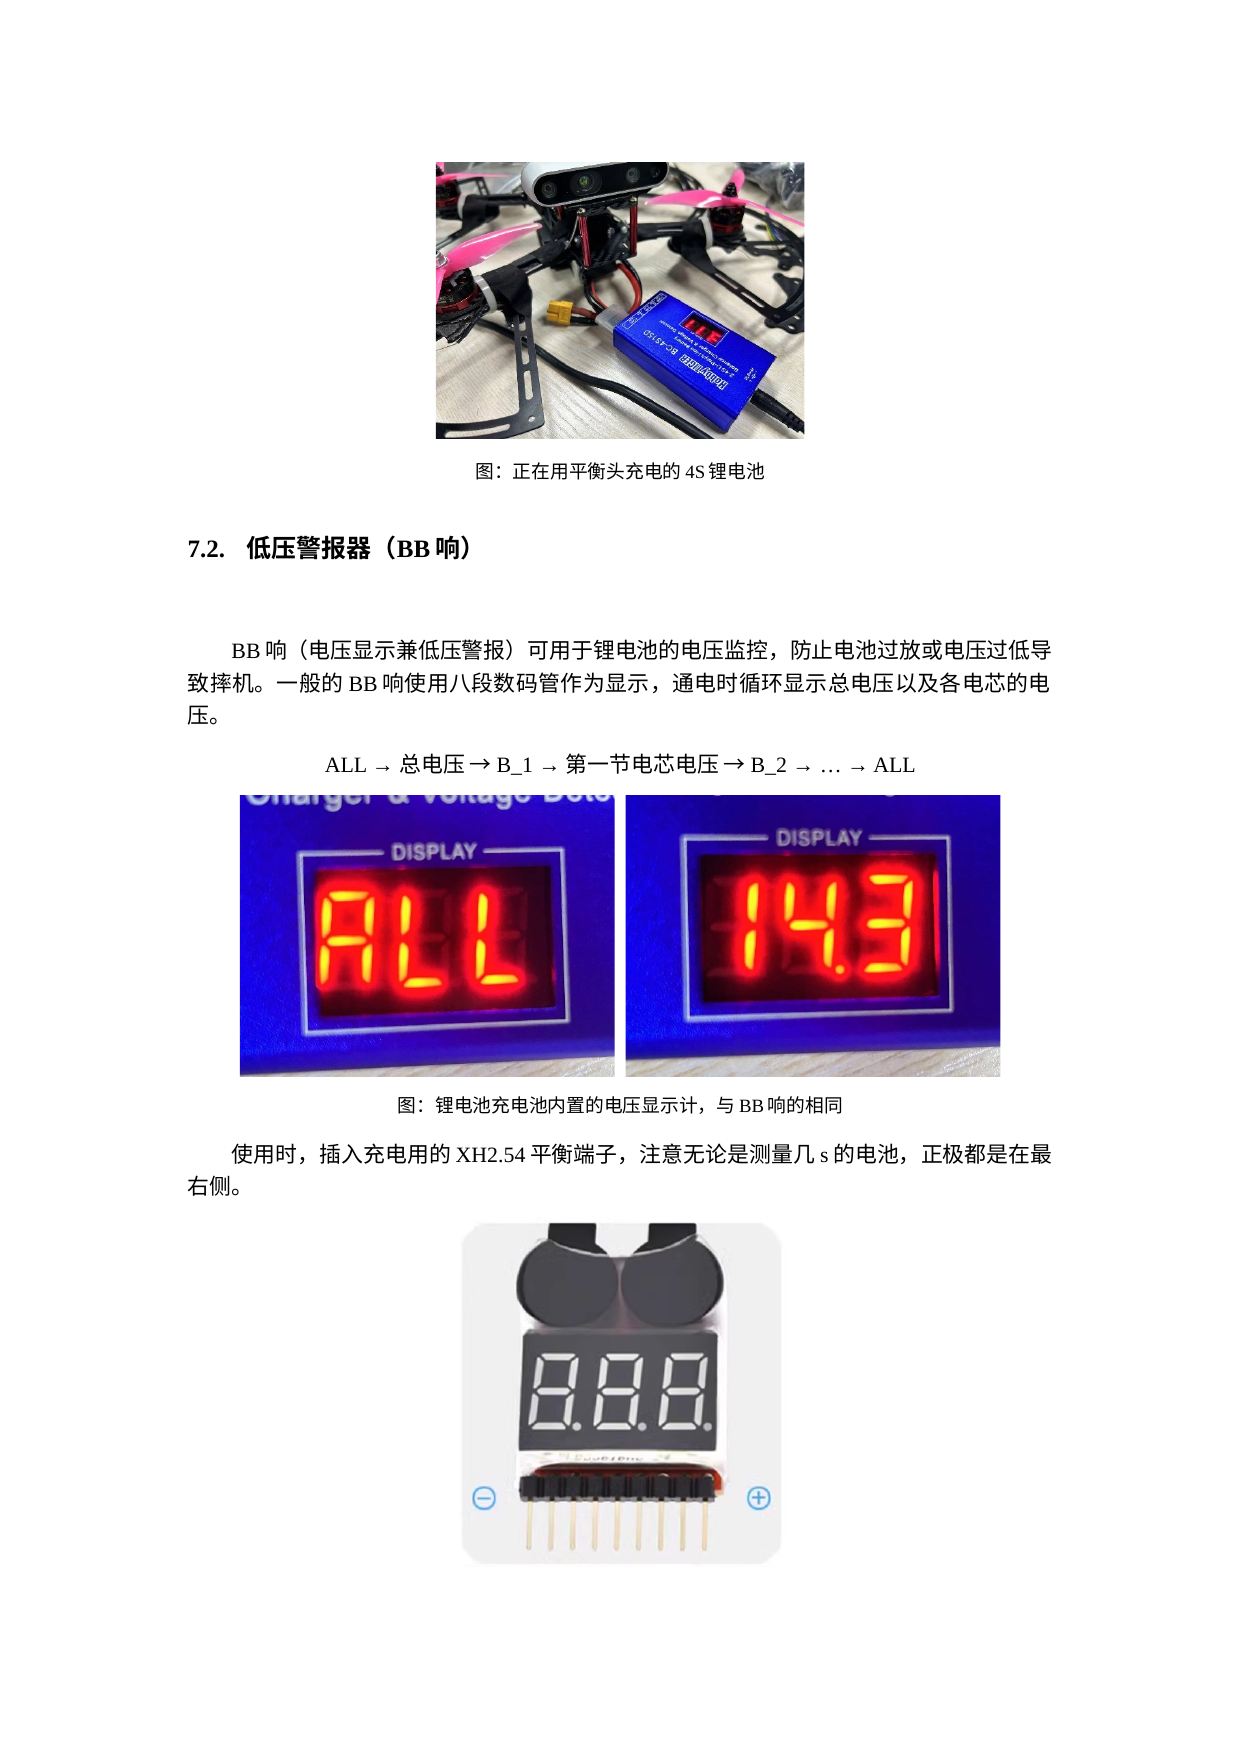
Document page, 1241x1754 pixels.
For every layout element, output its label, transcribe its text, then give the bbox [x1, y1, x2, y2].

text 图：正在用平衡头充电的4S锂电池 [187, 454, 1053, 487]
picture [435, 162, 805, 439]
text 图：锂电池充电池内置的电压显示计，与BB响的相同 [187, 1088, 1053, 1120]
text BB响（电压显示兼低压警报）可用于锂电池的电压监控，防止电池过放或电压过低导致摔机。一般的BB响使用八段数码管作为显示，通电时循环显示总电压以及各电芯的电压。 [187, 633, 1053, 730]
subtitle 低压警报器（BB响） [187, 514, 1053, 579]
text ALL → 总电压 → B_1 → 第一节电芯电压 → B_2 → … → ALL [187, 746, 1053, 779]
picture [451, 1217, 789, 1567]
picture [239, 795, 615, 1077]
picture [625, 795, 1001, 1077]
text 使用时，插入充电用的XH2.54平衡端子，注意无论是测量几s的电池，正极都是在最右侧。 [187, 1136, 1053, 1201]
